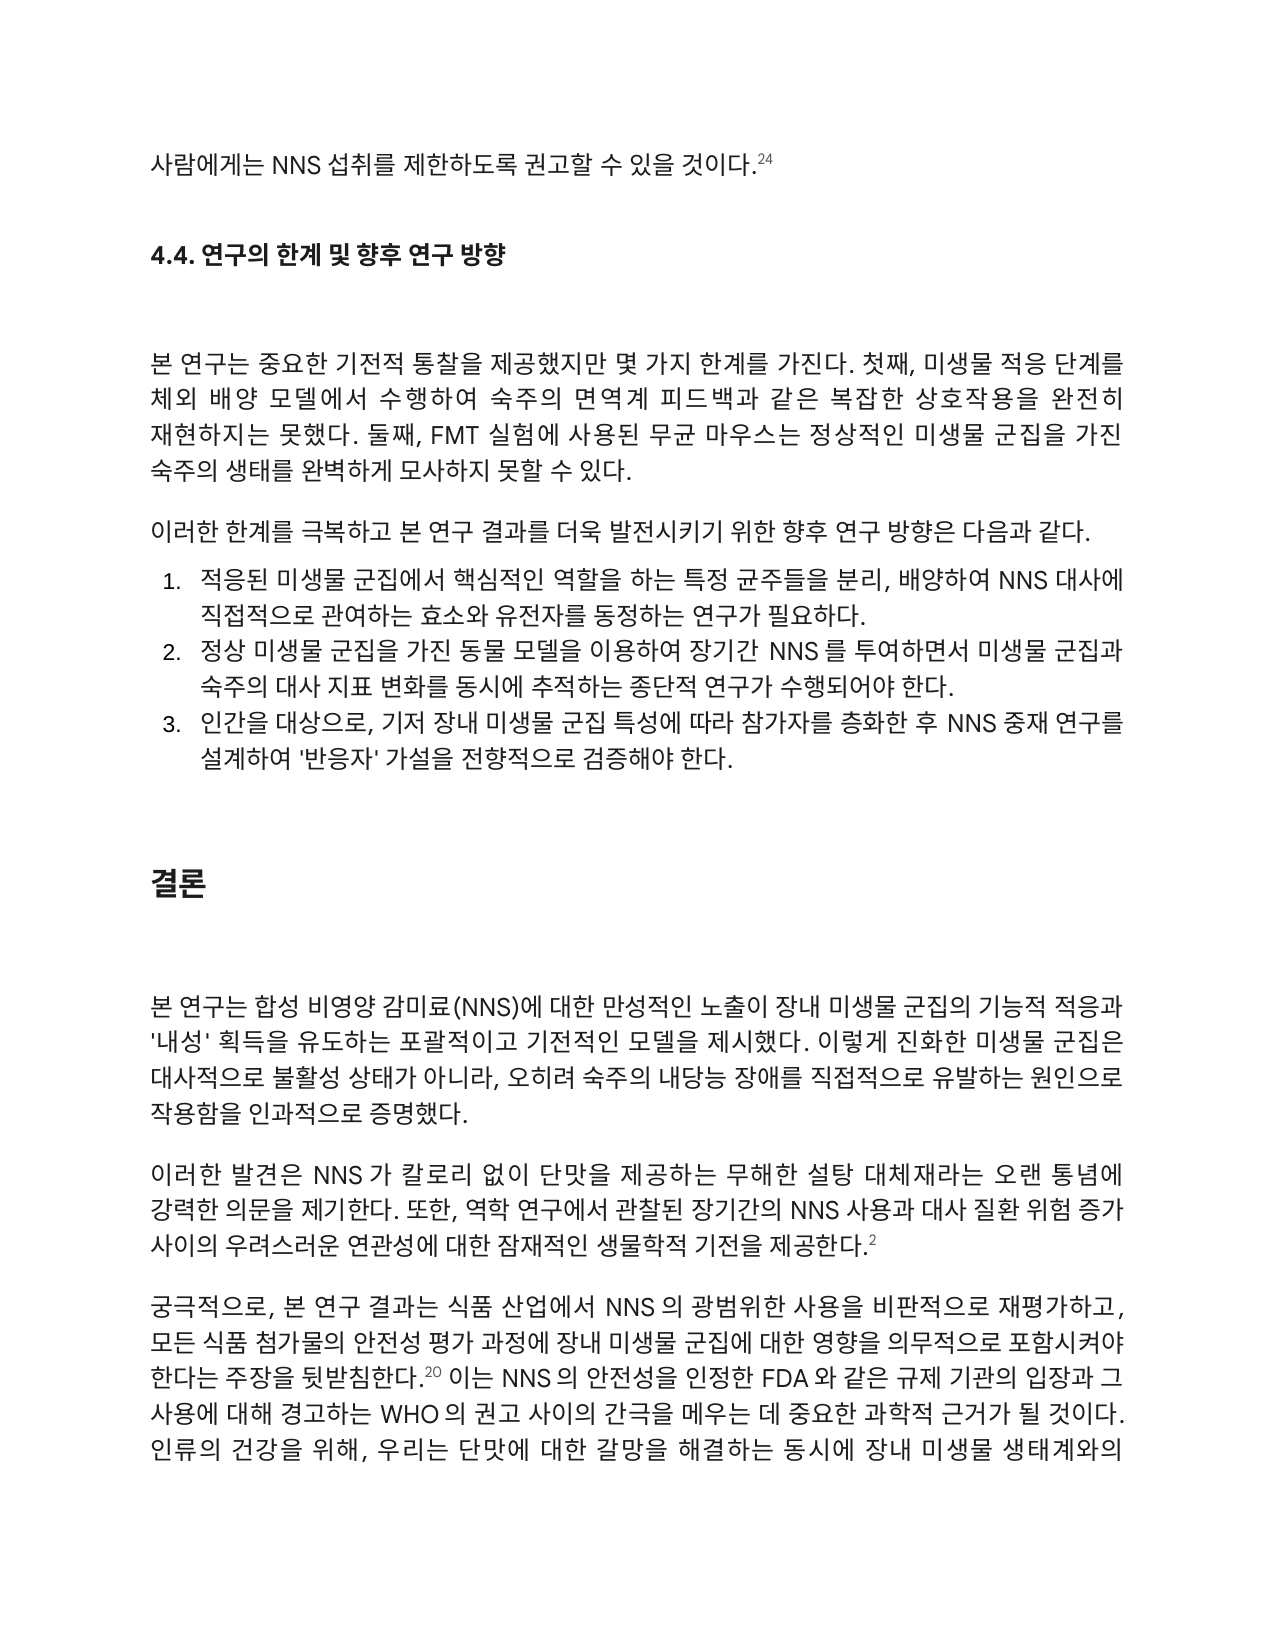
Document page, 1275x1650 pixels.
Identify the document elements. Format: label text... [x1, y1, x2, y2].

subtitle 결론 [150, 865, 1125, 904]
list 정상 미생물 군집을 가진 동물 모델을 이용하여 장기간 NNS를 투여하면서 미생물 군집과 숙주의 대사 지표 변화를 동시에 추적하는 종단적 연구가 수행되어야 한다. [162, 637, 1125, 704]
text 본 연구는 중요한 기전적 통찰을 제공했지만 몇 가지 한계를 가진다. 첫째, 미생물 적응 단계를 체외 배양 모델에서 수행하여 숙주의 면역계 피드백과 같은 복잡한 상호작용을 완전히 재현하지는 못했다. 둘째, FMT 실험에 사용된 무균 마우스는 정상적인 미생물 군집을 가진 숙주의 생태를 완벽하게 모사하지 못할 수 있다. [150, 349, 1125, 488]
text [150, 1292, 1125, 1466]
text 이러한 한계를 극복하고 본 연구 결과를 더욱 발전시키기 위한 향후 연구 방향은 다음과 같다. [150, 517, 1125, 548]
text 본 연구는 합성 비영양 감미료(NNS)에 대한 만성적인 노출이 장내 미생물 군집의 기능적 적응과 '내성' 획득을 유도하는 포괄적이고 기전적인 모델을 제시했다. 이렇게 진화한 미생물 군집은 대사적으로 불활성 상태가 아니라, 오히려 숙주의 내당능 장애를 직접적으로 유발하는 원인으로 작용함을 인과적으로 증명했다. [150, 992, 1125, 1131]
subtitle 4.4. 연구의 한계 및 향후 연구 방향 [150, 240, 1125, 271]
list 인간을 대상으로, 기저 장내 미생물 군집 특성에 따라 참가자를 층화한 후 NNS 중재 연구를 설계하여 '반응자' 가설을 전향적으로 검증해야 한다. [162, 708, 1125, 775]
list 적응된 미생물 군집에서 핵심적인 역할을 하는 특정 균주들을 분리, 배양하여 NNS 대사에 직접적으로 관여하는 효소와 유전자를 동정하는 연구가 필요하다. [162, 565, 1125, 632]
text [150, 150, 1125, 181]
text 이러한 발견은 NNS가 칼로리 없이 단맛을 제공하는 무해한 설탕 대체재라는 오랜 통념에 강력한 의문을 제기한다. 또한, 역학 연구에서 관찰된 장기간의 NNS 사용과 대사 질환 위험 증가 사이의 우려스러운 연관성에 대한 잠재적인 생물학적 기전을 제공한다.2 [150, 1160, 1125, 1263]
